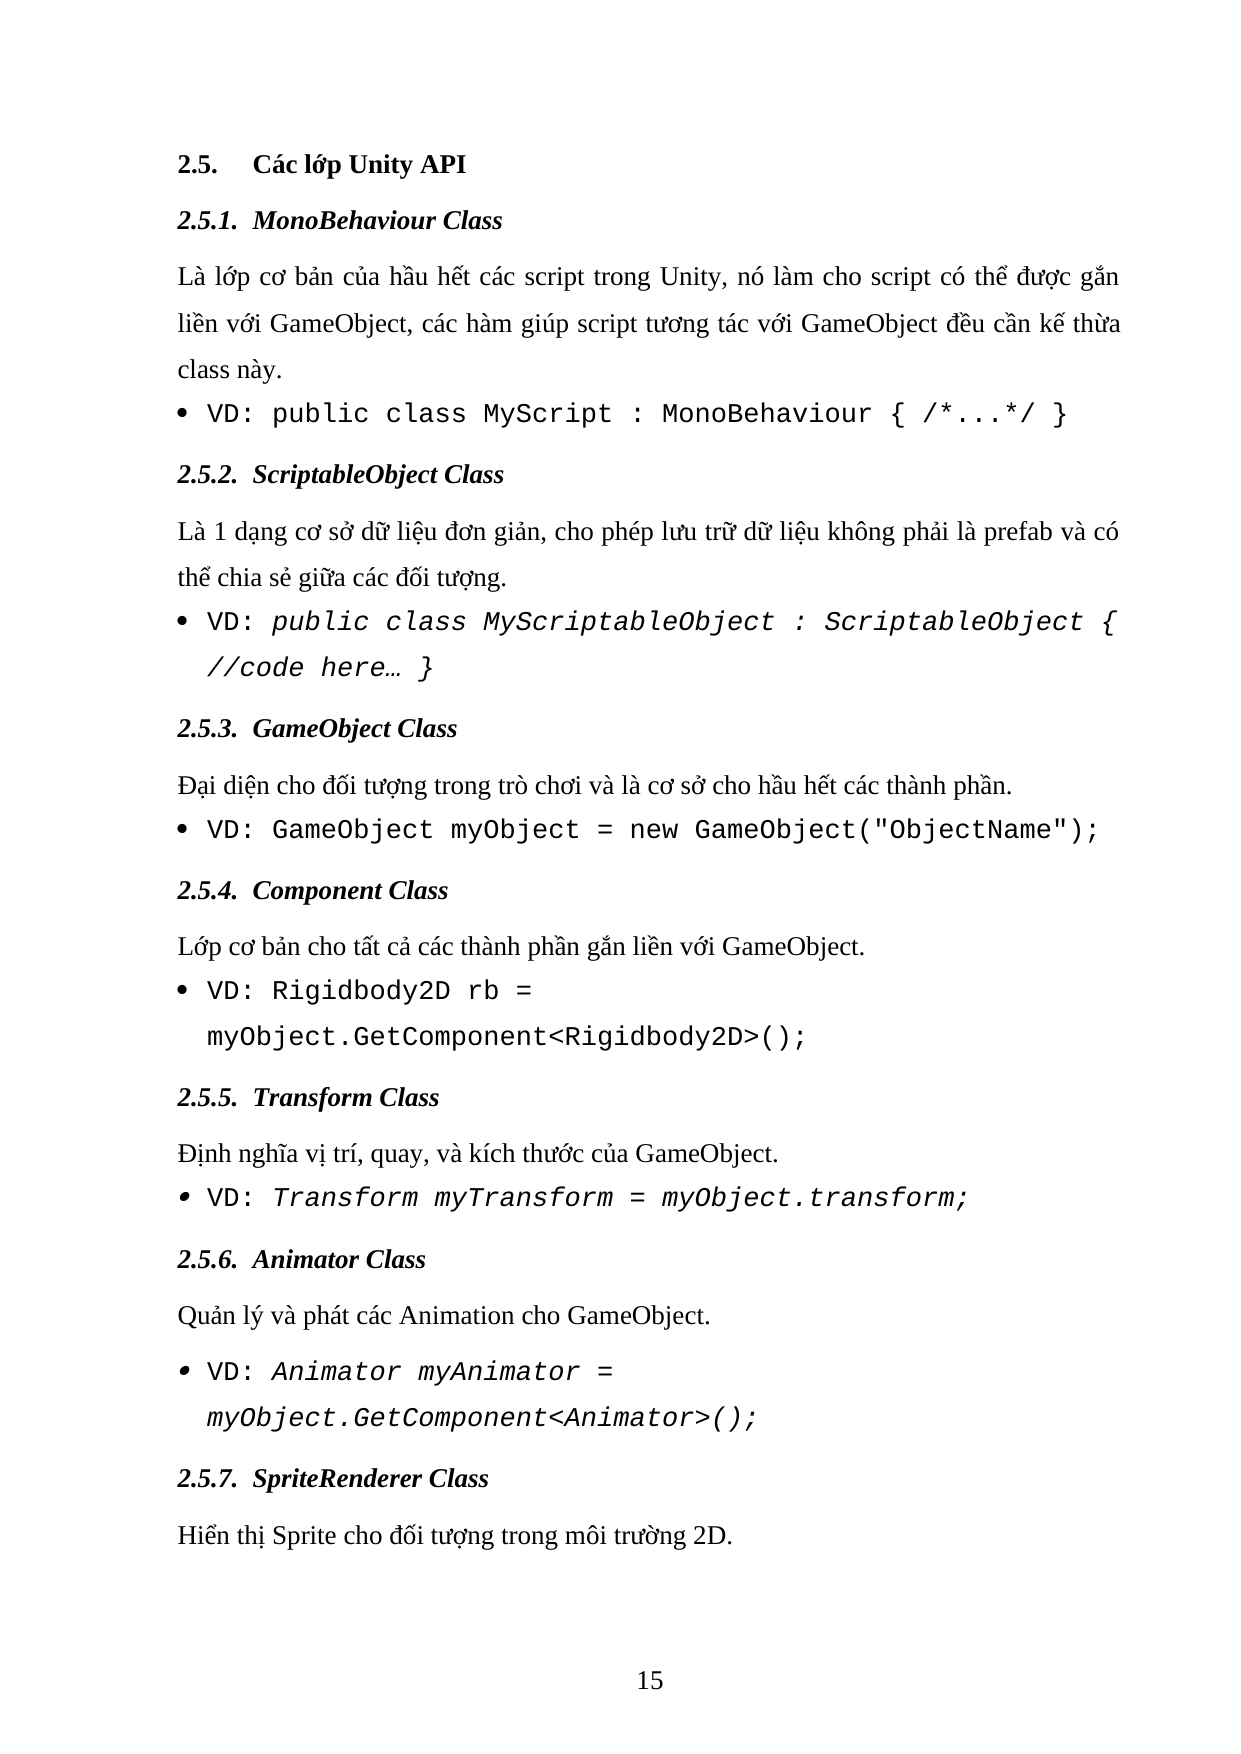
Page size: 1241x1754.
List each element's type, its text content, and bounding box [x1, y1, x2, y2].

text VD: public class MyScriptableObject : ScriptableObject { //code here… } [177, 608, 1122, 685]
text VD: Transform myTransform = myObject.transform; [177, 1184, 1122, 1215]
text Định nghĩa vị trí, quay, và kích thước của GameObject. [177, 1137, 1122, 1169]
text Đại diện cho đối tượng trong trò chơi và là cơ sở cho hầu hết các thành phần. [177, 769, 1122, 800]
subtitle GameObject Class [177, 713, 1122, 744]
subtitle ScriptableObject Class [177, 458, 1122, 490]
text VD: public class MyScript : MonoBehaviour { /*...*/ } [177, 400, 1122, 431]
subtitle Các lớp Unity API [177, 148, 1122, 179]
text VD: Rigidbody2D rb = myObject.GetComponent<Rigidbody2D>(); [177, 977, 1122, 1053]
subtitle MonoBehaviour Class [177, 204, 1122, 235]
text VD: GameObject myObject = new GameObject("ObjectName"); [177, 815, 1122, 846]
text Là lớp cơ bản của hầu hết các script trong Unity, nó làm cho script có thể được gắn liền với GameObject, các hàm giúp script tương tác với GameObject đều cần kế thừa class này. [177, 260, 1122, 384]
subtitle Component Class [177, 874, 1122, 905]
text Hiển thị Sprite cho đối tượng trong môi trường 2D. [177, 1519, 1122, 1550]
text VD: Animator myAnimator = myObject.GetComponent<Animator>(); [177, 1358, 1122, 1435]
subtitle Transform Class [177, 1081, 1122, 1112]
text Là 1 dạng cơ sở dữ liệu đơn giản, cho phép lưu trữ dữ liệu không phải là prefab và có thể chia sẻ giữa các đối tượng. [177, 515, 1122, 592]
text Quản lý và phát các Animation cho GameObject. [177, 1299, 1122, 1330]
subtitle Animator Class [177, 1243, 1122, 1274]
text Lớp cơ bản cho tất cả các thành phần gắn liền với GameObject. [177, 930, 1122, 961]
subtitle SpriteRenderer Class [177, 1463, 1122, 1494]
